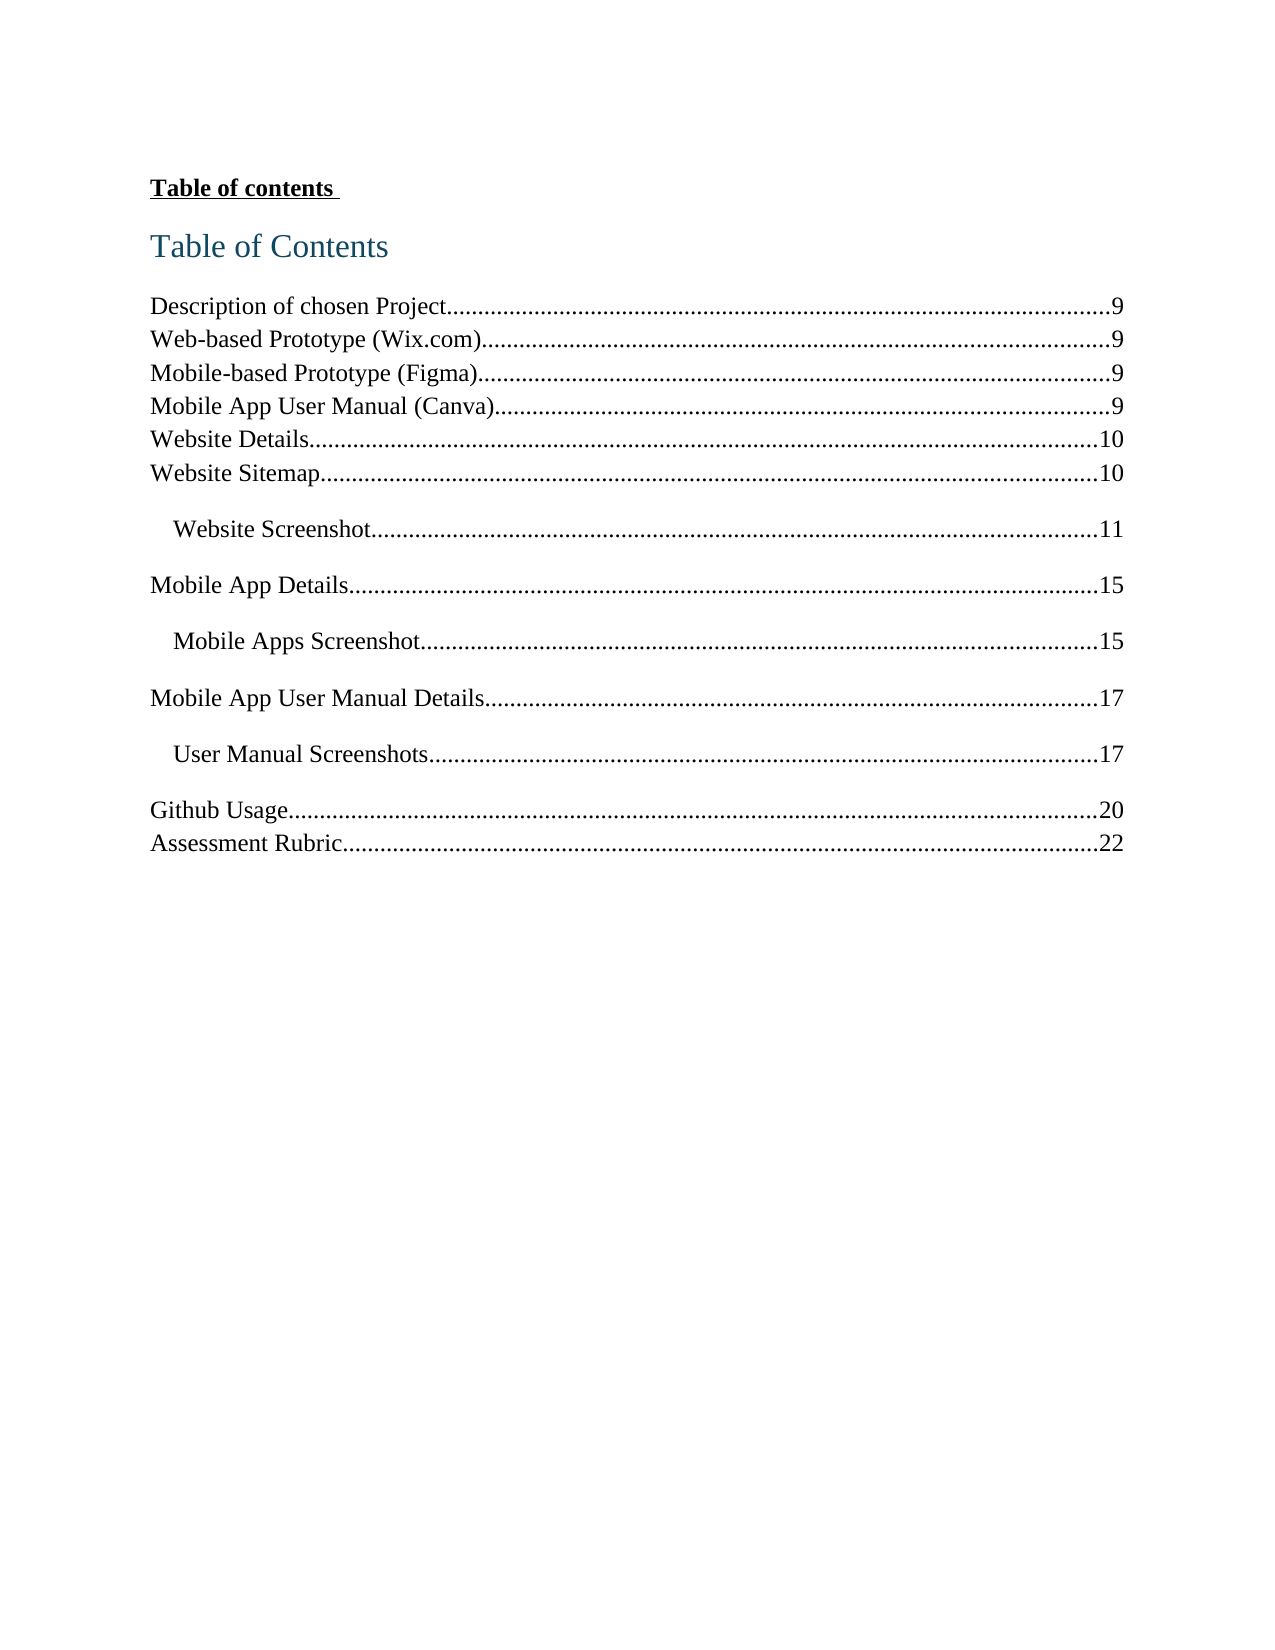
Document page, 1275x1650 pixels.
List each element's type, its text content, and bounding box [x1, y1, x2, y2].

text Table of contents [150, 173, 1125, 202]
